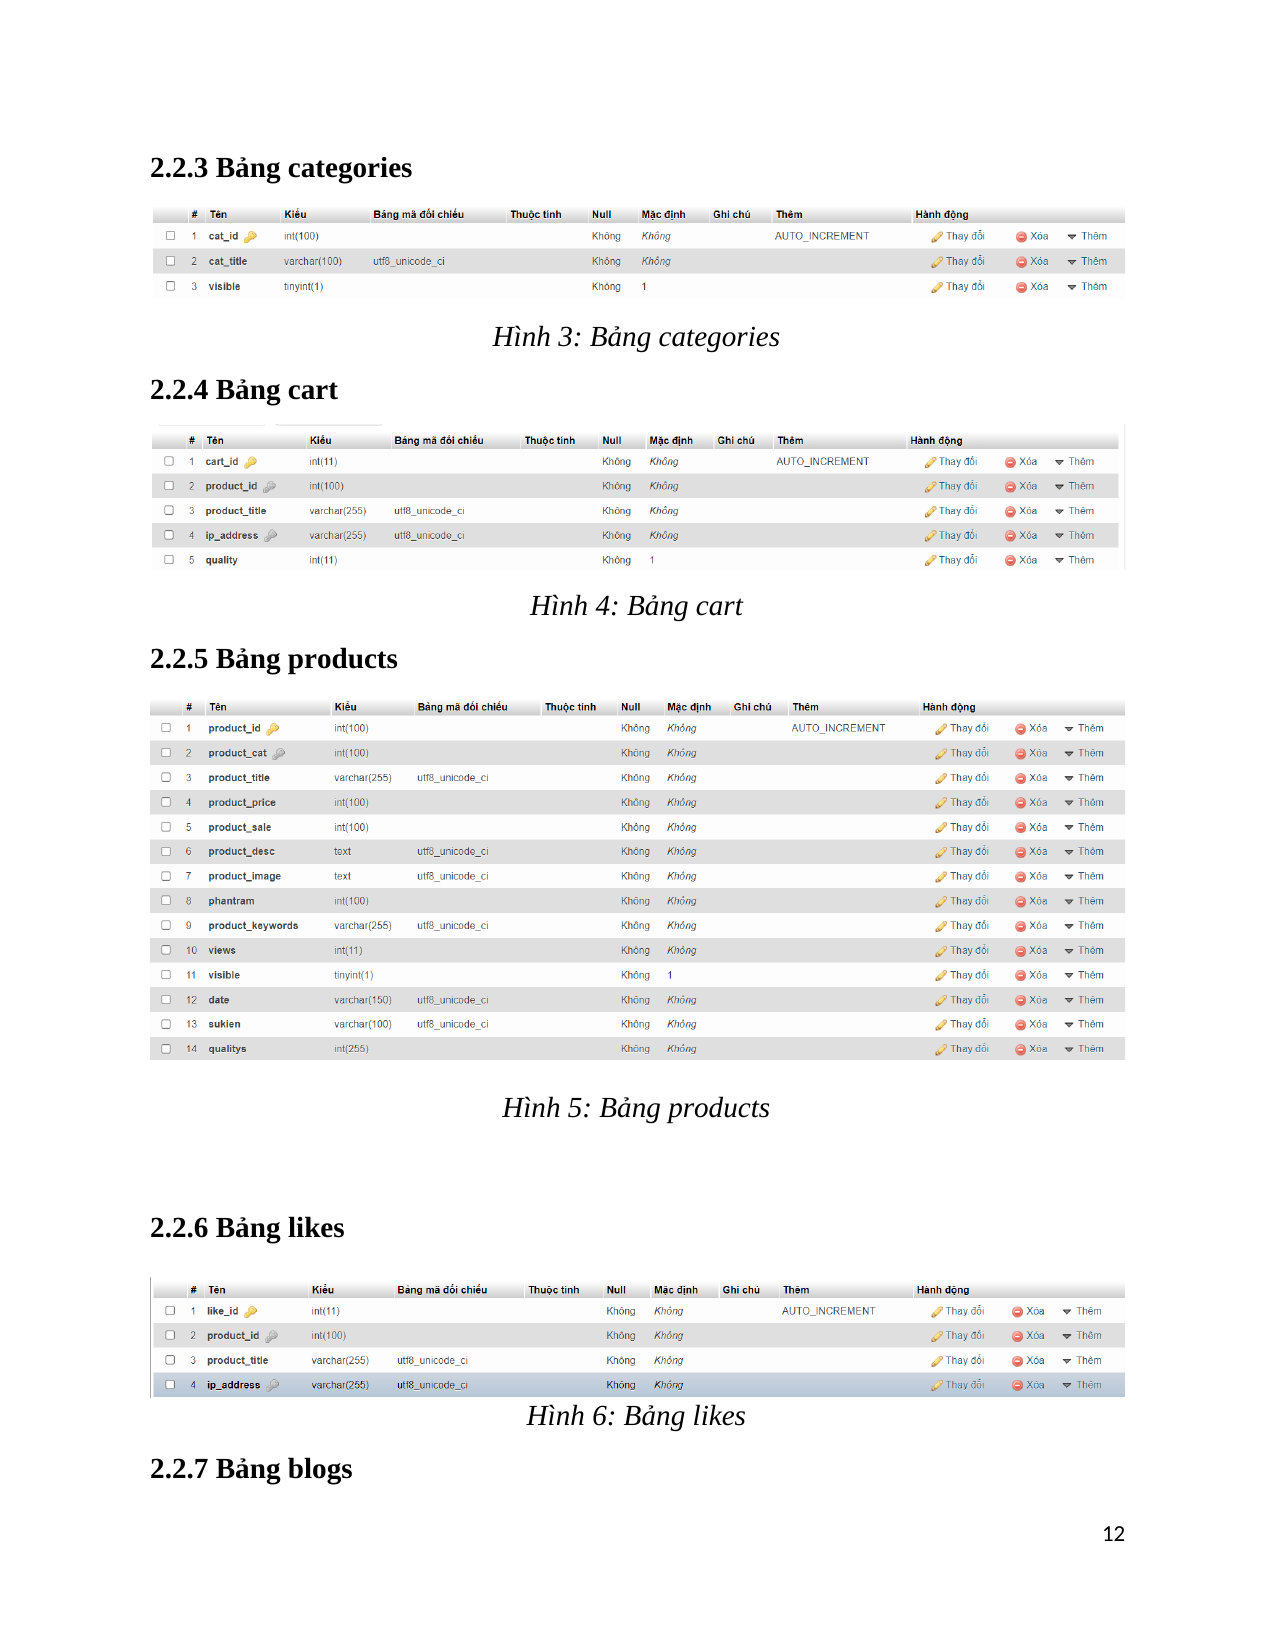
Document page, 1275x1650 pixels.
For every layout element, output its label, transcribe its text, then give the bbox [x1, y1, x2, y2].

text Hình 3: Bảng categories [150, 319, 1125, 352]
text 2.2.4 Bảng cart [150, 372, 1125, 405]
text 2.2.3 Bảng categories [150, 150, 1125, 183]
text 2.2.6 Bảng likes [150, 1210, 1125, 1244]
text Hình 5: Bảng products [150, 1091, 1125, 1124]
text Hình 4: Bảng cart [150, 588, 1125, 622]
text Hình 6: Bảng likes [150, 1398, 1125, 1431]
picture [150, 202, 1125, 301]
picture [150, 424, 1125, 570]
text 2.2.5 Bảng products [150, 641, 1125, 674]
picture [150, 1277, 1125, 1398]
picture [150, 693, 1125, 1060]
text 2.2.7 Bảng blogs [150, 1451, 1125, 1484]
